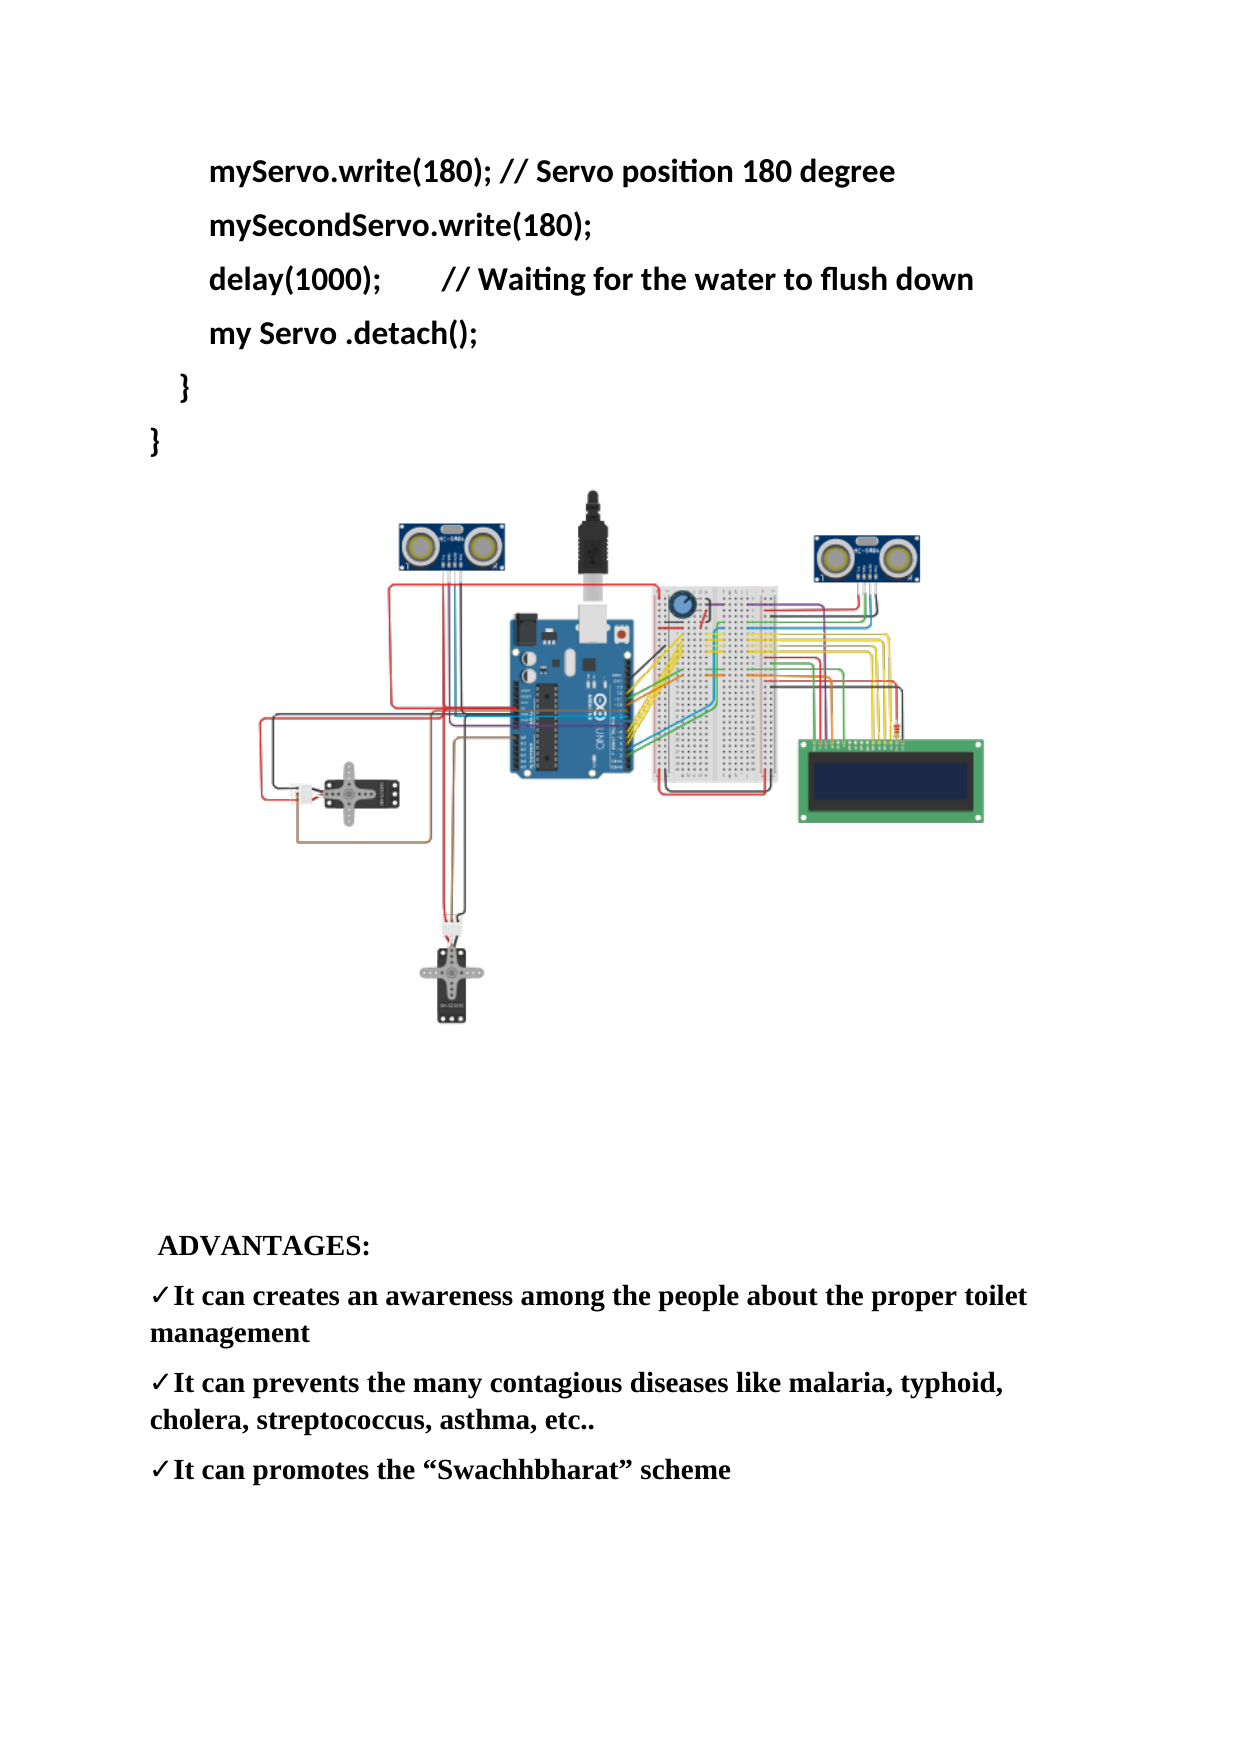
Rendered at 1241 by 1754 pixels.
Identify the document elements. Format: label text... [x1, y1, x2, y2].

text myServo.write(180); // Servo position 180 degree [148, 150, 1096, 191]
text } [148, 366, 1096, 407]
text ✓It can prevents the many contagious diseases like malaria, typhoid, cholera, streptococcus, asthma, etc.. [148, 1362, 1096, 1435]
text mySecondServo.write(180); [148, 204, 1096, 245]
text ADVANTAGES: [150, 1228, 1096, 1261]
text my Servo .detach(); [148, 312, 1096, 353]
text delay(1000); // Waiting for the water to flush down [148, 258, 1096, 299]
text ✓It can creates an awareness among the people about the proper toilet management [148, 1274, 1096, 1348]
text ✓It can promotes the “Swachhbharat” scheme [148, 1449, 1096, 1488]
picture [149, 461, 1095, 1053]
